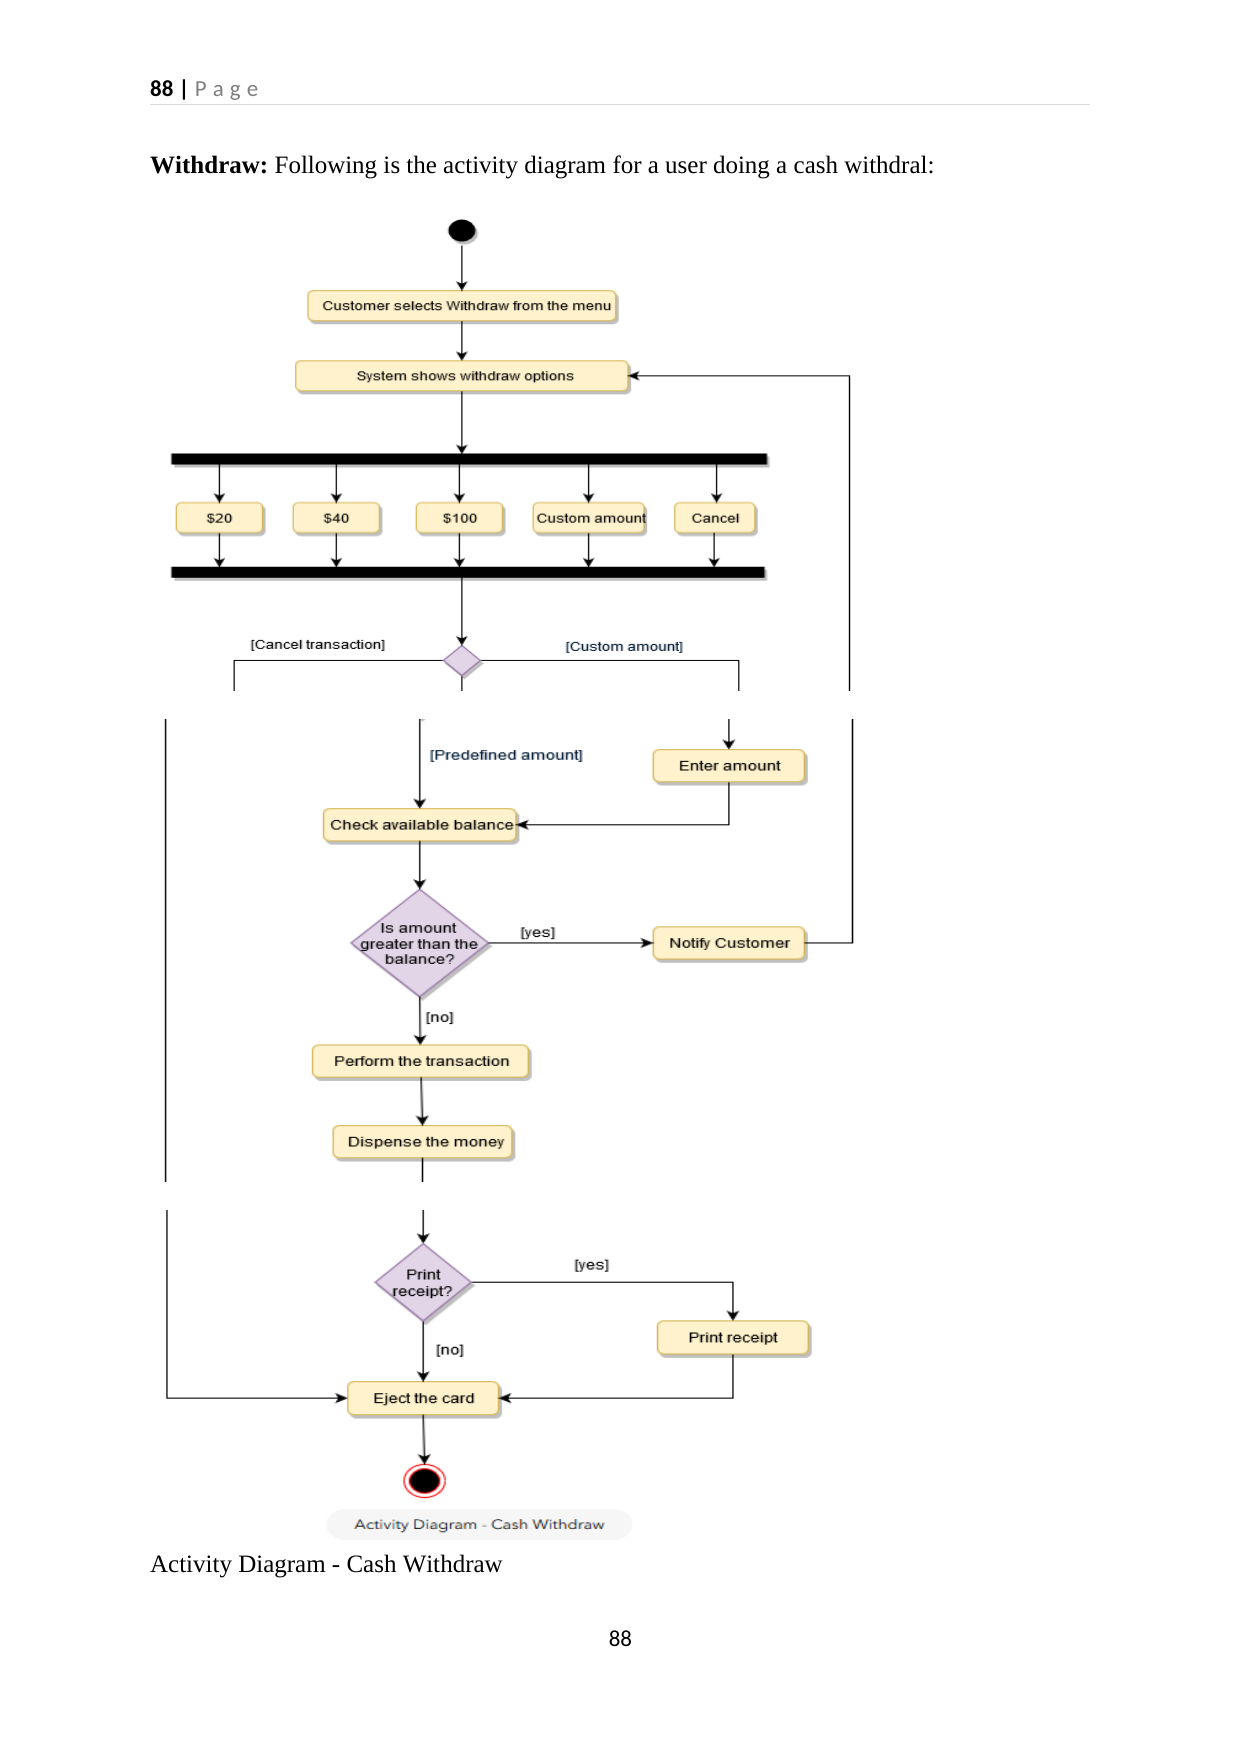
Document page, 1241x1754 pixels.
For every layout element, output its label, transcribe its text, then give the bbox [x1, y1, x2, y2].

picture [150, 207, 881, 691]
picture [150, 719, 874, 1182]
text Withdraw: Following is the activity diagram for a user doing a cash withdral: [150, 150, 1090, 179]
picture [150, 1210, 827, 1550]
text Activity Diagram - Cash Withdraw [150, 1549, 1090, 1578]
